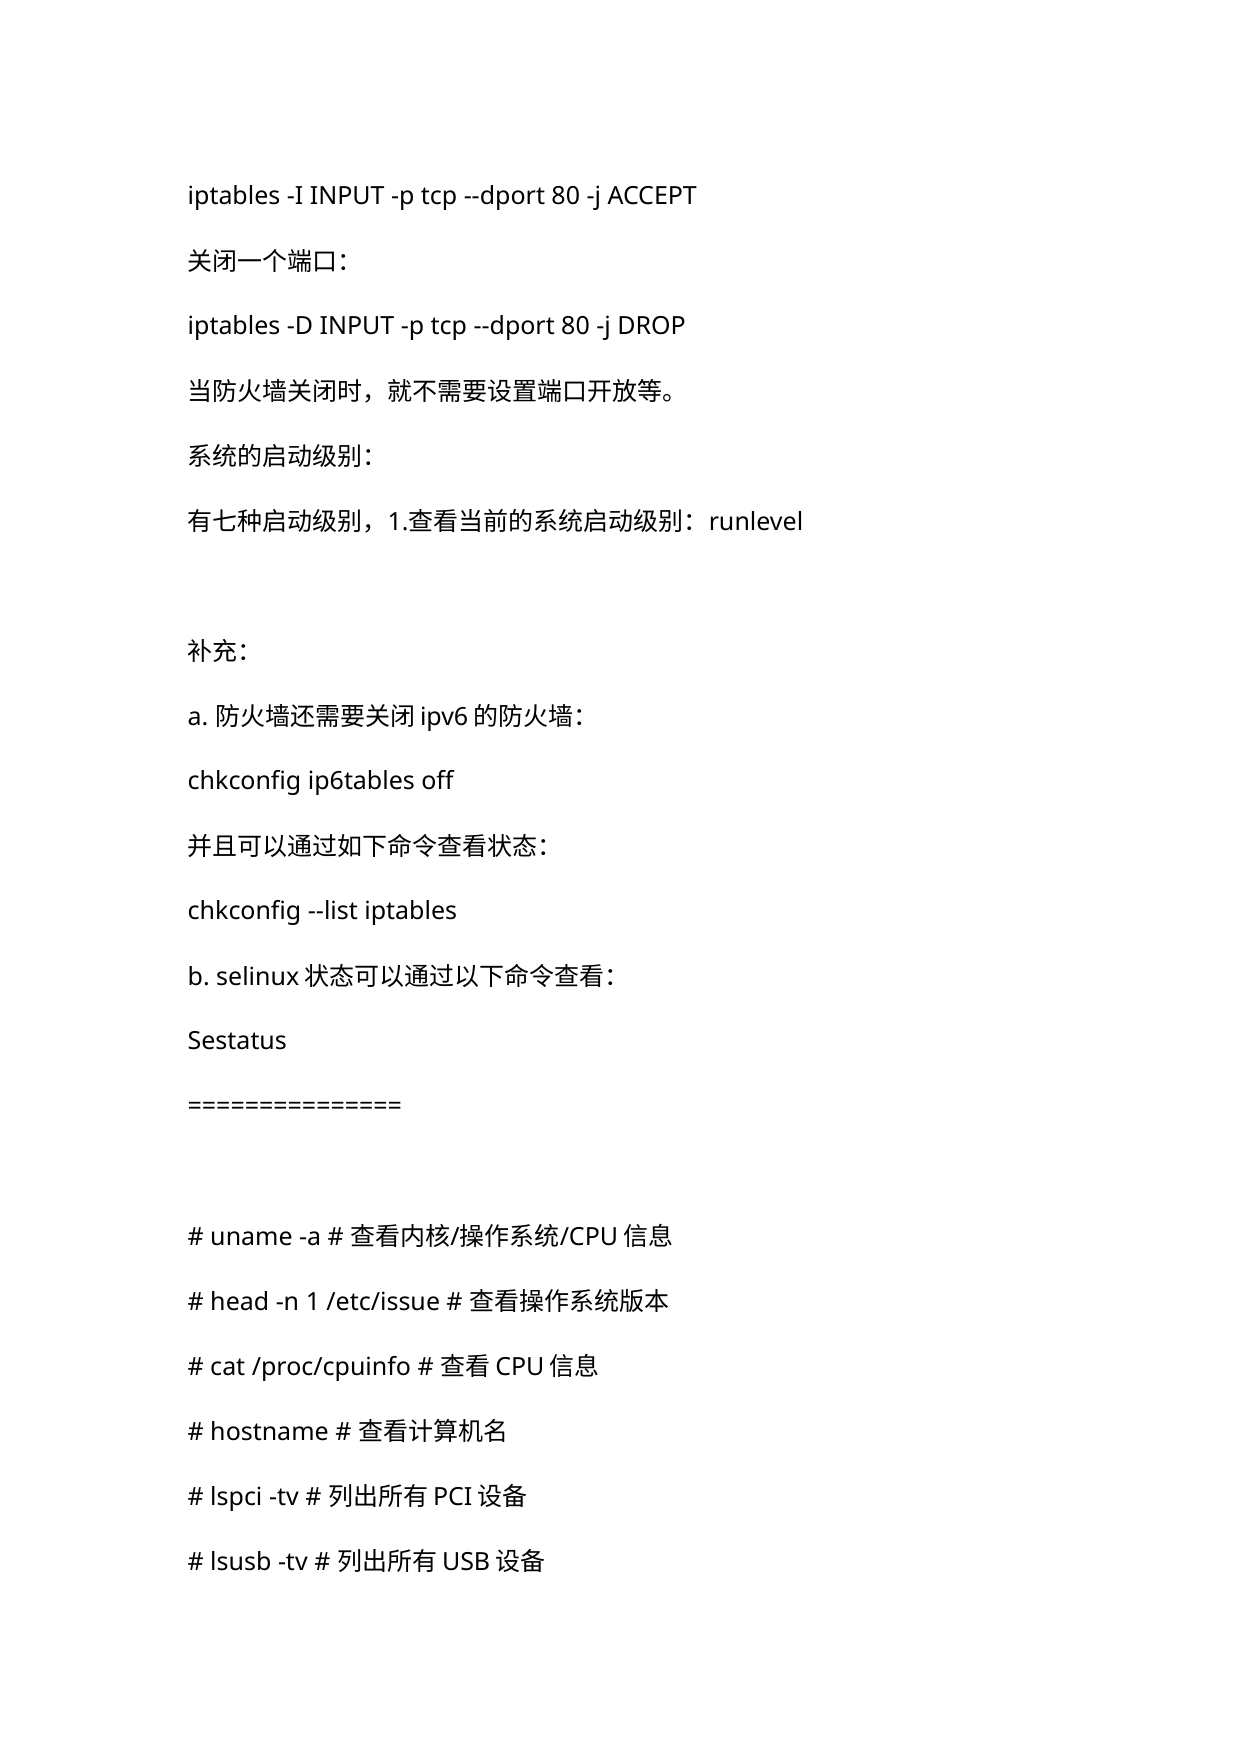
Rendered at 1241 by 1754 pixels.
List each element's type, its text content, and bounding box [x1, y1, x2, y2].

text iptables -I INPUT -p tcp --dport 80 -j ACCEPT [187, 162, 1053, 227]
text 关闭一个端口： [187, 227, 1053, 292]
text =============== [187, 1072, 1053, 1137]
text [187, 1202, 1053, 1592]
text 当防火墙关闭时，就不需要设置端口开放等。 [187, 357, 1053, 422]
text chkconfig --list iptables [187, 877, 1053, 942]
text 系统的启动级别： [187, 422, 1053, 487]
text 补充： [187, 617, 1053, 682]
text 并且可以通过如下命令查看状态： [187, 812, 1053, 877]
text Sestatus [187, 1007, 1053, 1072]
text 有七种启动级别，1.查看当前的系统启动级别：runlevel [187, 487, 1053, 552]
text chkconfig ip6tables off [187, 747, 1053, 812]
text a. 防火墙还需要关闭ipv6的防火墙： [187, 682, 1053, 747]
text b. selinux状态可以通过以下命令查看： [187, 942, 1053, 1007]
text iptables -D INPUT -p tcp --dport 80 -j DROP [187, 292, 1053, 357]
